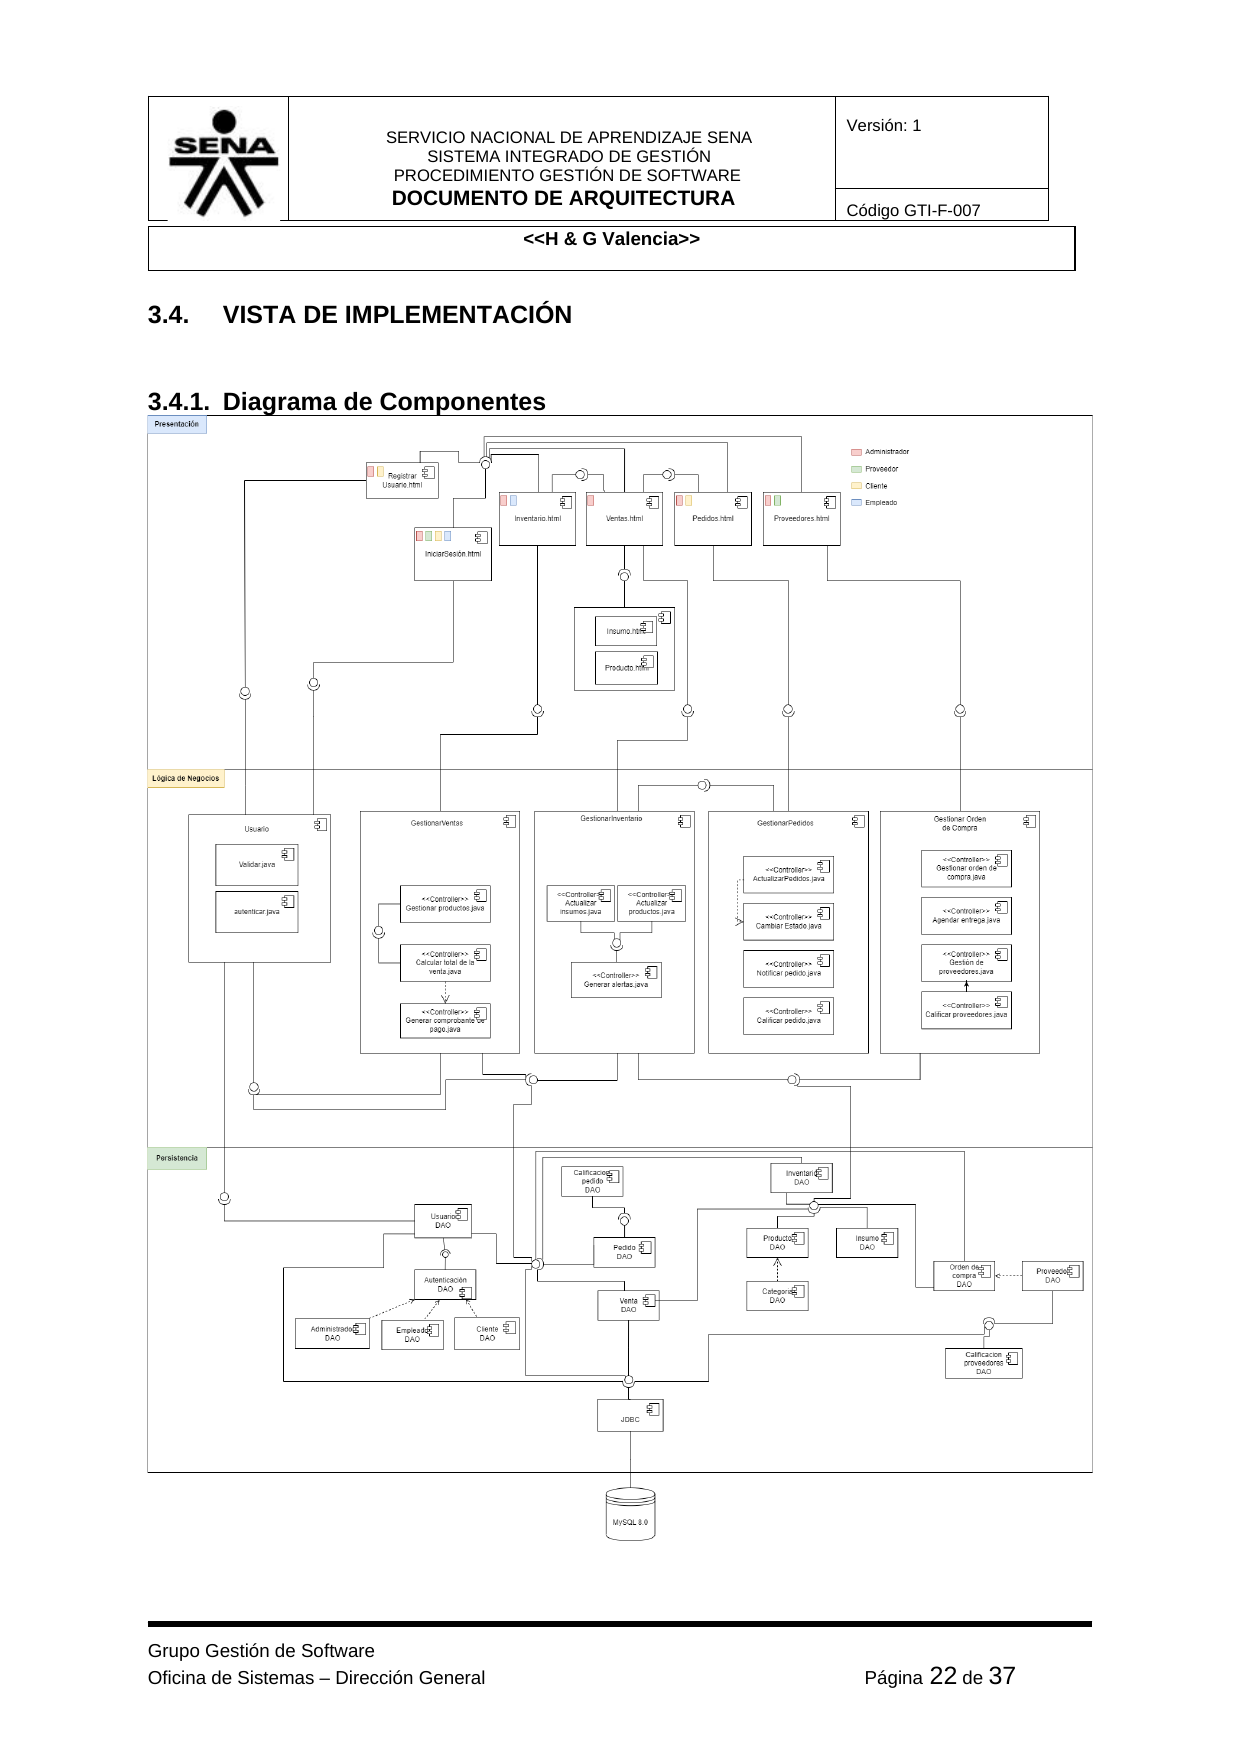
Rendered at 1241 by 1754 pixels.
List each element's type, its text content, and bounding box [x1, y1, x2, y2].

subtitle VISTA DE IMPLEMENTACIÓN [148, 300, 1092, 329]
subtitle Diagrama de Componentes [148, 386, 1092, 415]
picture [147, 415, 1093, 1541]
picture [167, 106, 281, 221]
